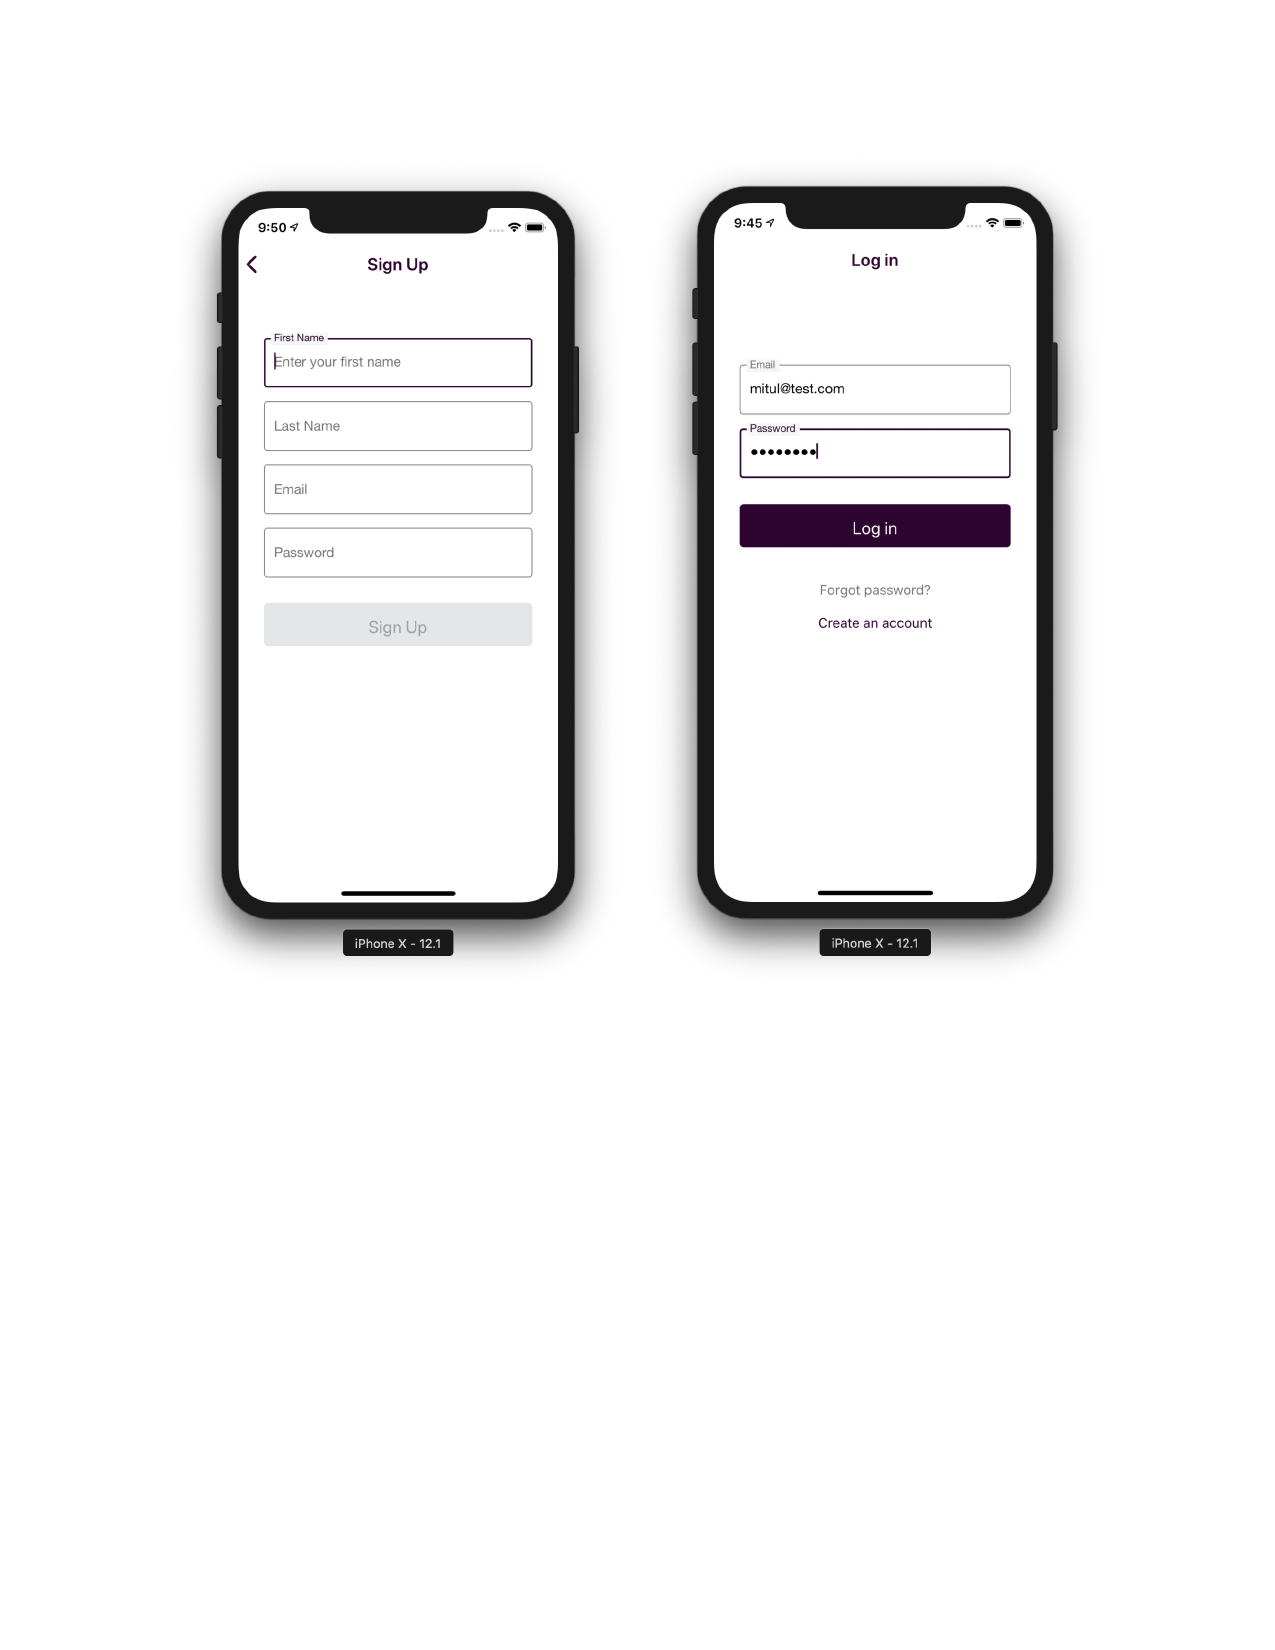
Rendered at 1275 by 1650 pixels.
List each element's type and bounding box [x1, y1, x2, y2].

picture [160, 150, 1115, 990]
